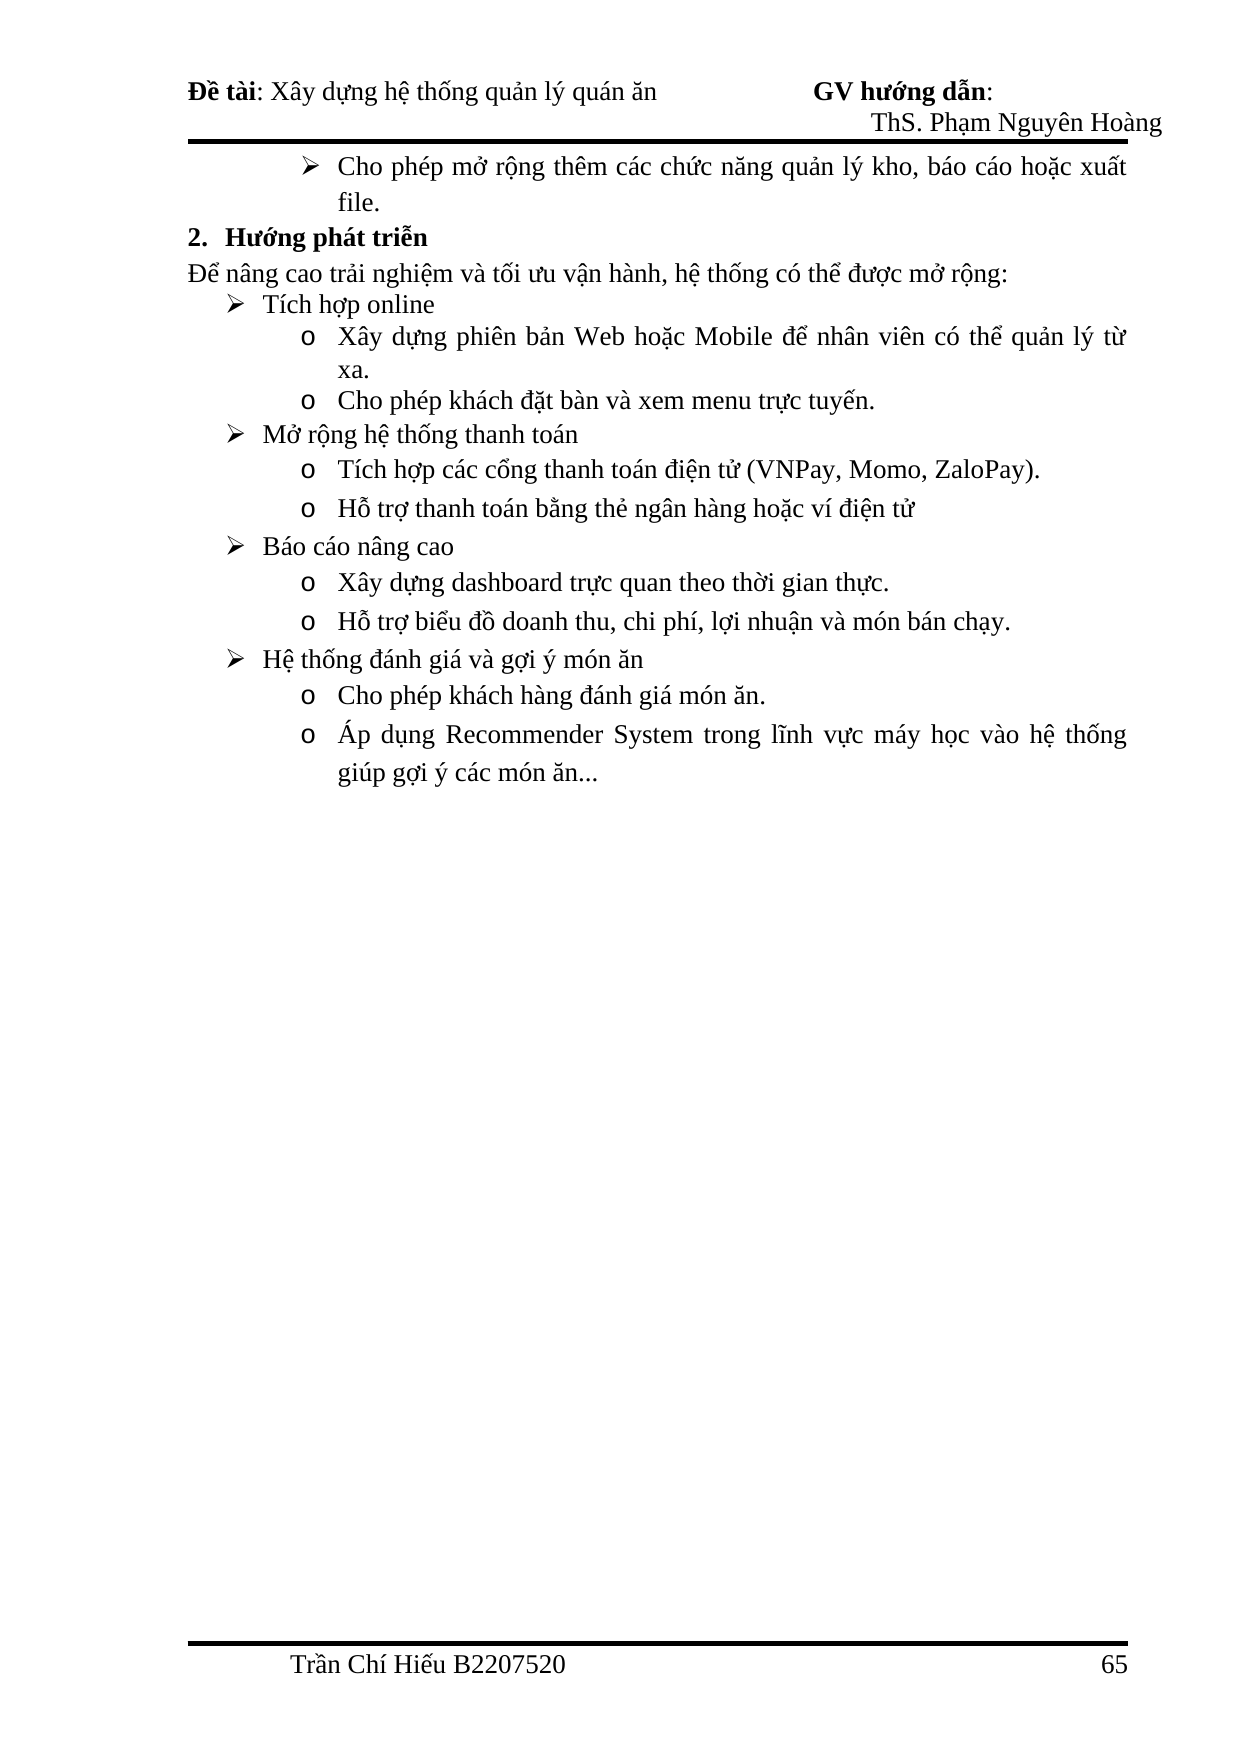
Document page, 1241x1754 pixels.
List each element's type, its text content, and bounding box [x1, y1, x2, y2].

list Hỗ trợ biểu đồ doanh thu, chi phí, lợi nhuận và món bán chạy. [300, 605, 1128, 638]
list Báo cáo nâng cao [225, 531, 1128, 562]
list Hệ thống đánh giá và gợi ý món ăn [225, 643, 1128, 674]
list Tích hợp các cổng thanh toán điện tử (VNPay, Momo, ZaloPay). [300, 454, 1128, 487]
list Áp dụng Recommender System trong lĩnh vực máy học vào hệ thống giúp gợi ý các món ăn... [300, 718, 1128, 787]
list Hướng phát triễn [187, 222, 1128, 253]
list Cho phép mở rộng thêm các chức năng quản lý kho, báo cáo hoặc xuất file. [300, 150, 1128, 217]
list Xây dựng dashboard trực quan theo thời gian thực. [300, 566, 1128, 600]
list Tích hợp online [225, 288, 1128, 320]
list Xây dựng phiên bản Web hoặc Mobile để nhân viên có thể quản lý từ xa. [300, 320, 1128, 384]
list Cho phép khách đặt bàn và xem menu trực tuyến. [300, 384, 1128, 418]
list Mở rộng hệ thống thanh toán [187, 418, 1128, 449]
list Cho phép khách hàng đánh giá món ăn. [300, 679, 1128, 713]
list Hỗ trợ thanh toán bằng thẻ ngân hàng hoặc ví điện tử [300, 492, 1128, 526]
text Để nâng cao trải nghiệm và tối ưu vận hành, hệ thống có thể được mở rộng: [187, 257, 1128, 288]
